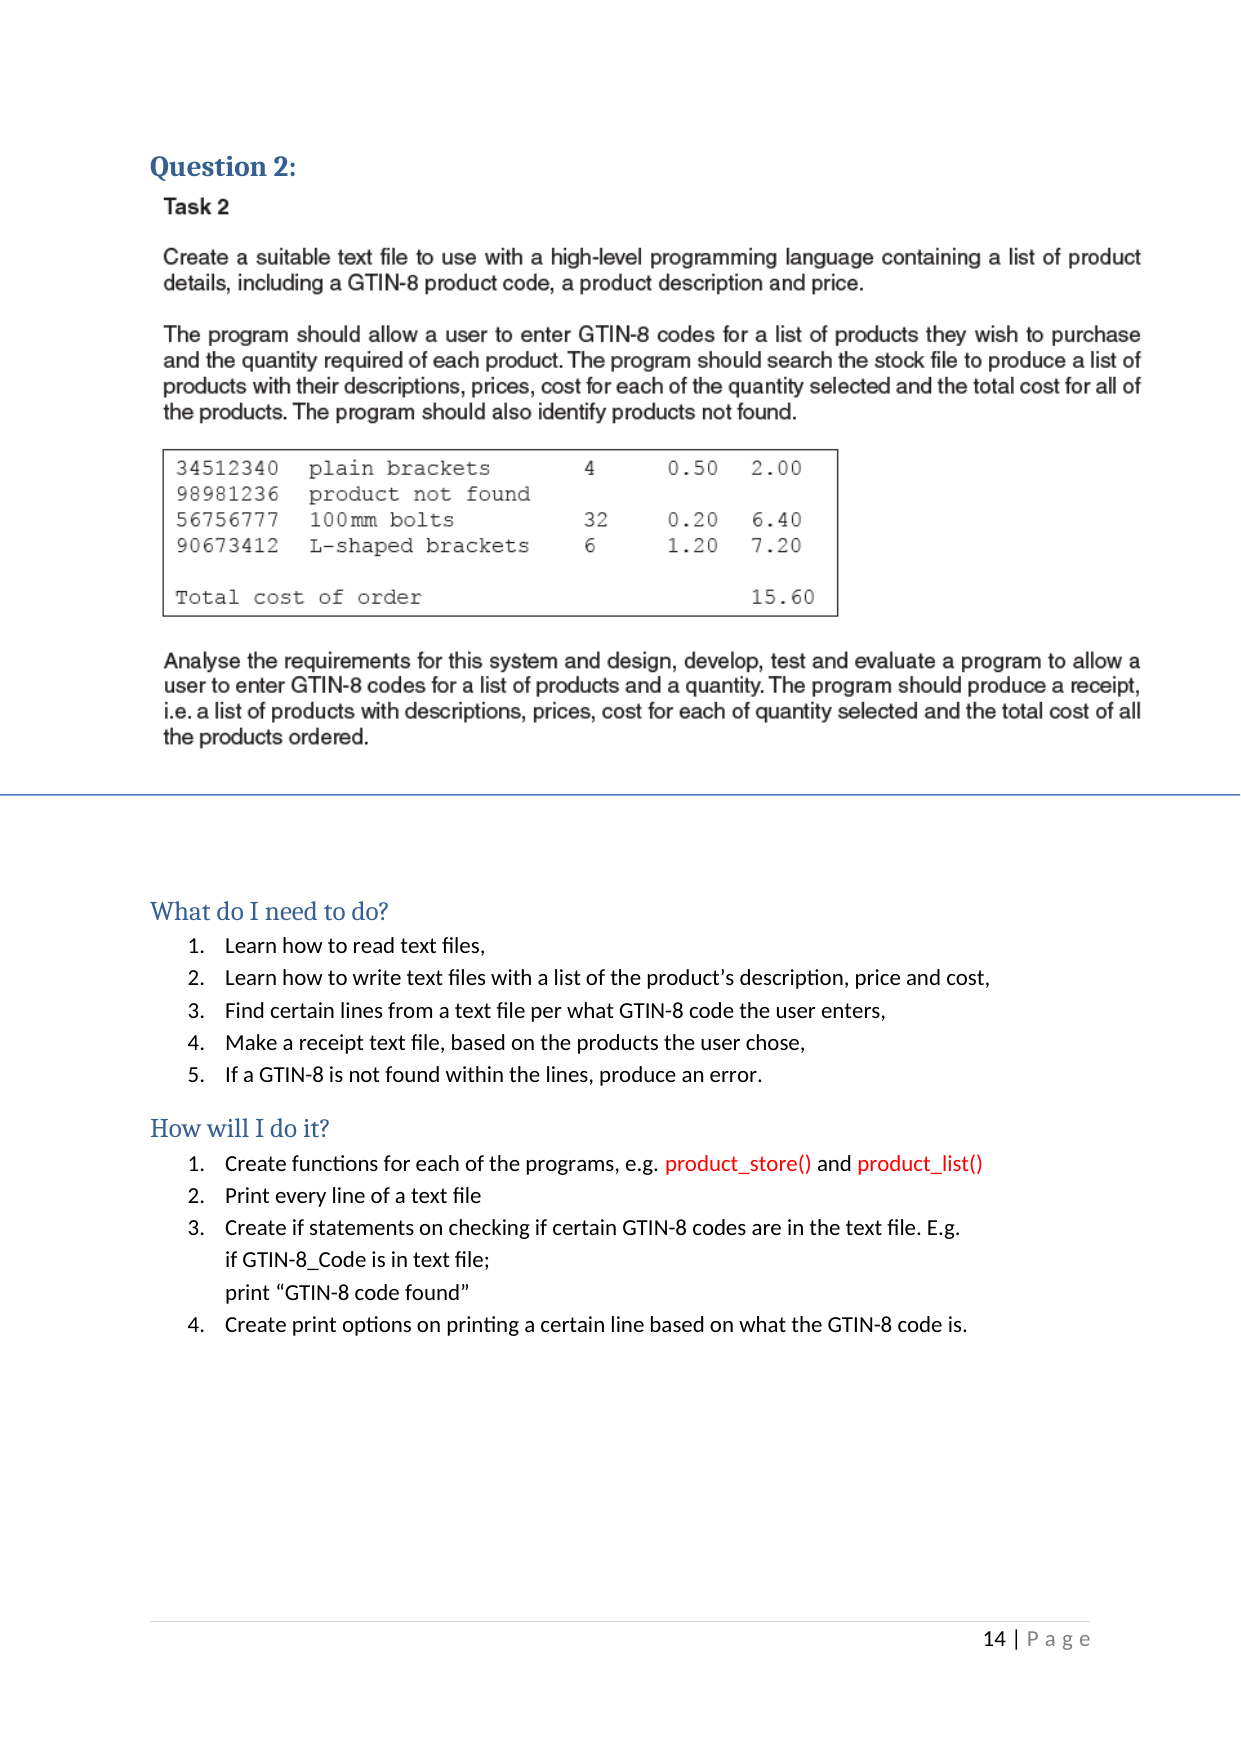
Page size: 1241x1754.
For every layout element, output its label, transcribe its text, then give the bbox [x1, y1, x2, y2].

list If a GTIN-8 is not found within the lines, produce an error. [187, 1060, 1090, 1088]
list Create functions for each of the programs, e.g. product_store() and product_list() [187, 1149, 1090, 1177]
list Learn how to write text files with a list of the product’s description, price and cost, [187, 963, 1090, 992]
picture [150, 188, 1150, 761]
list print “GTIN-8 code found” [225, 1278, 1090, 1306]
subtitle How will I do it? [150, 1113, 1090, 1144]
list Find certain lines from a text file per what GTIN-8 code the user enters, [187, 996, 1090, 1024]
list Create if statements on checking if certain GTIN-8 codes are in the text file. E.g. if GTIN-8_Code is in text file; [187, 1213, 1090, 1273]
list Create print options on printing a certain line based on what the GTIN-8 code is. [187, 1310, 1090, 1338]
list Learn how to read text files, [187, 931, 1090, 959]
list Print every line of a text file [187, 1181, 1090, 1209]
subtitle What do I need to do? [150, 896, 1090, 927]
list Make a receipt text file, based on the products the user chose, [187, 1028, 1090, 1056]
subtitle Question 2: [150, 150, 1090, 183]
